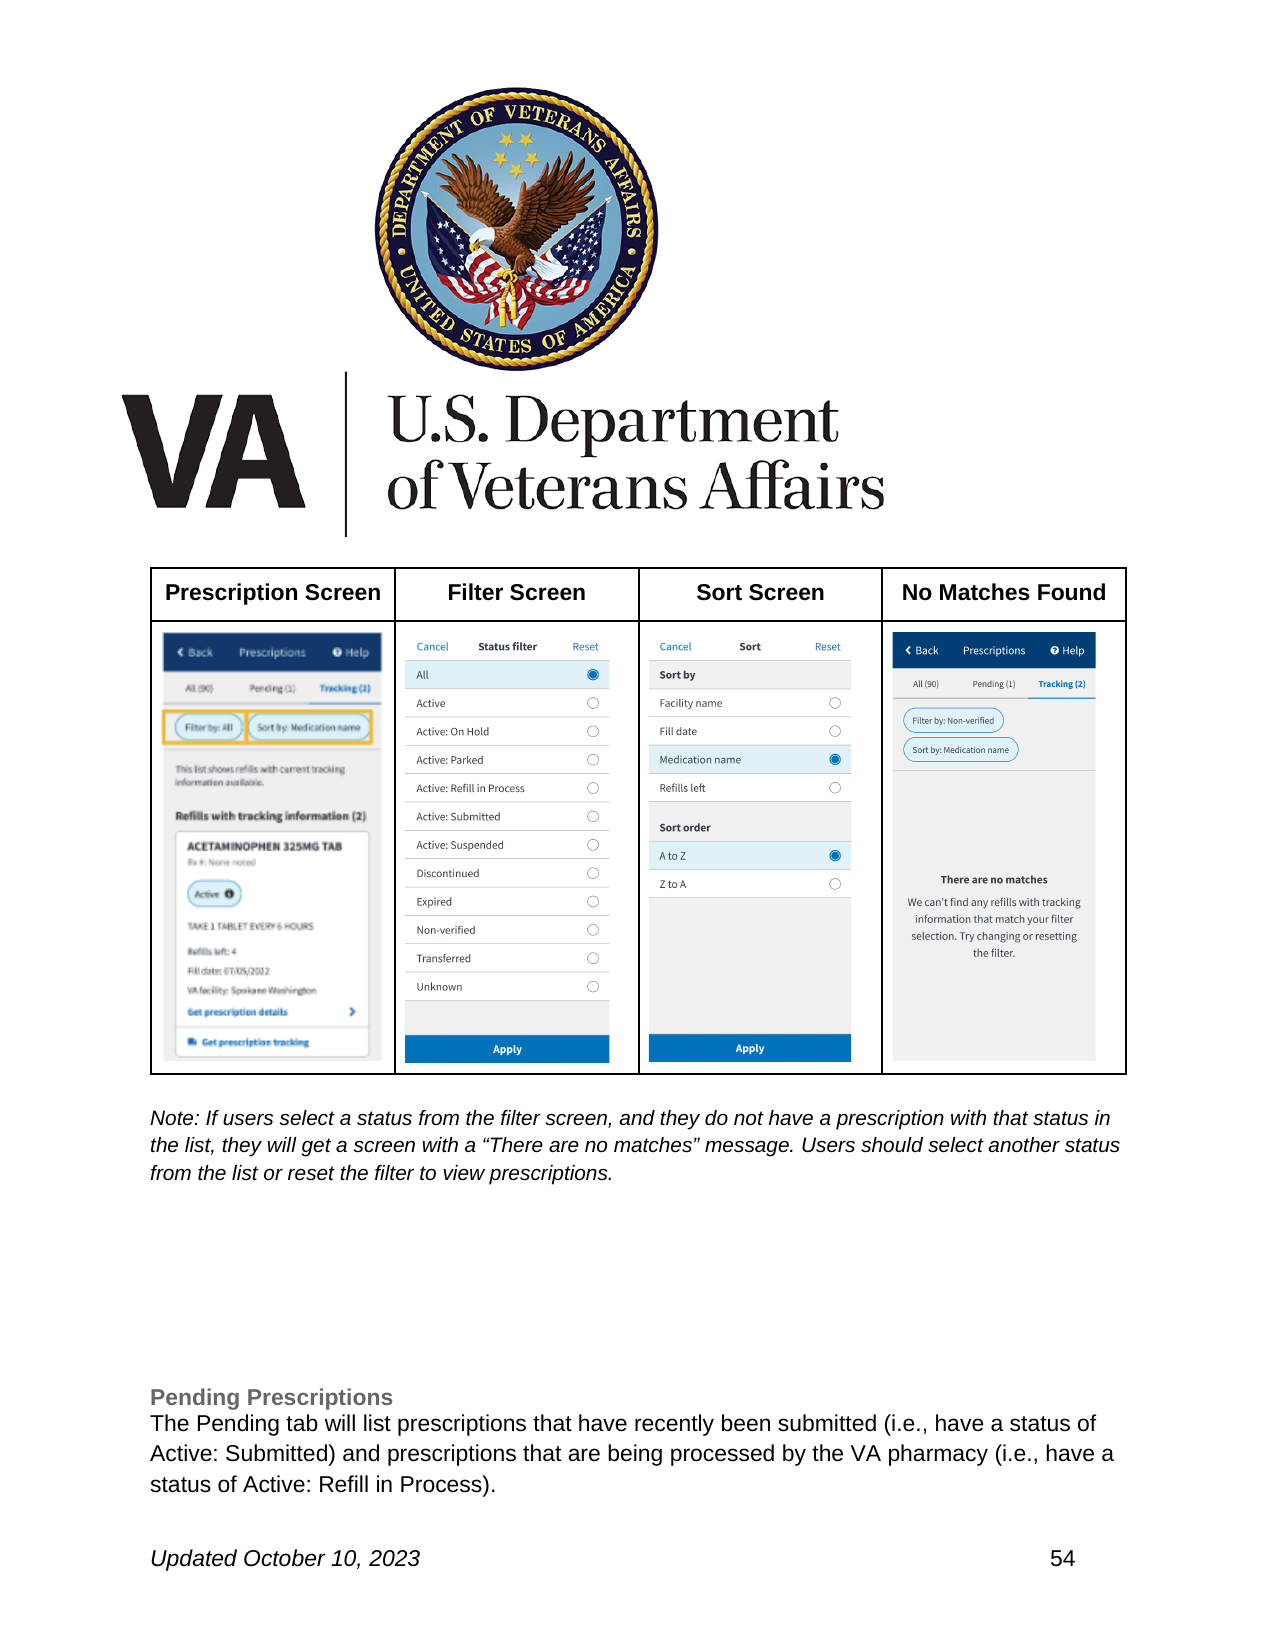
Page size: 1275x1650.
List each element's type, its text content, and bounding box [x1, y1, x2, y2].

picture [648, 632, 852, 1062]
picture [405, 632, 610, 1063]
table_cell [640, 622, 881, 1073]
text Pending Prescriptions [150, 1384, 1125, 1410]
table_cell [883, 622, 1125, 1073]
picture [121, 75, 884, 537]
picture [892, 632, 1096, 1061]
table_header Filter Screen [396, 569, 638, 620]
table_cell [396, 622, 638, 1073]
table_header No Matches Found [883, 569, 1125, 620]
table_header Sort Screen [640, 569, 881, 620]
picture [161, 632, 387, 1061]
text The Pending tab will list prescriptions that have recently been submitted (i.e., have a status of Active: Submitted) and prescriptions that are being processed by the VA pharmacy (i.e., have a status of Active: Refill in Process). [150, 1410, 1125, 1497]
table_cell [152, 622, 394, 1073]
text Note: If users select a status from the filter screen, and they do not have a prescription with that status in the list, they will get a screen with a “There are no matches” message. Users should select another status from the list or reset the filter to view prescriptions. [150, 1106, 1125, 1184]
table_header Prescription Screen [152, 569, 394, 620]
